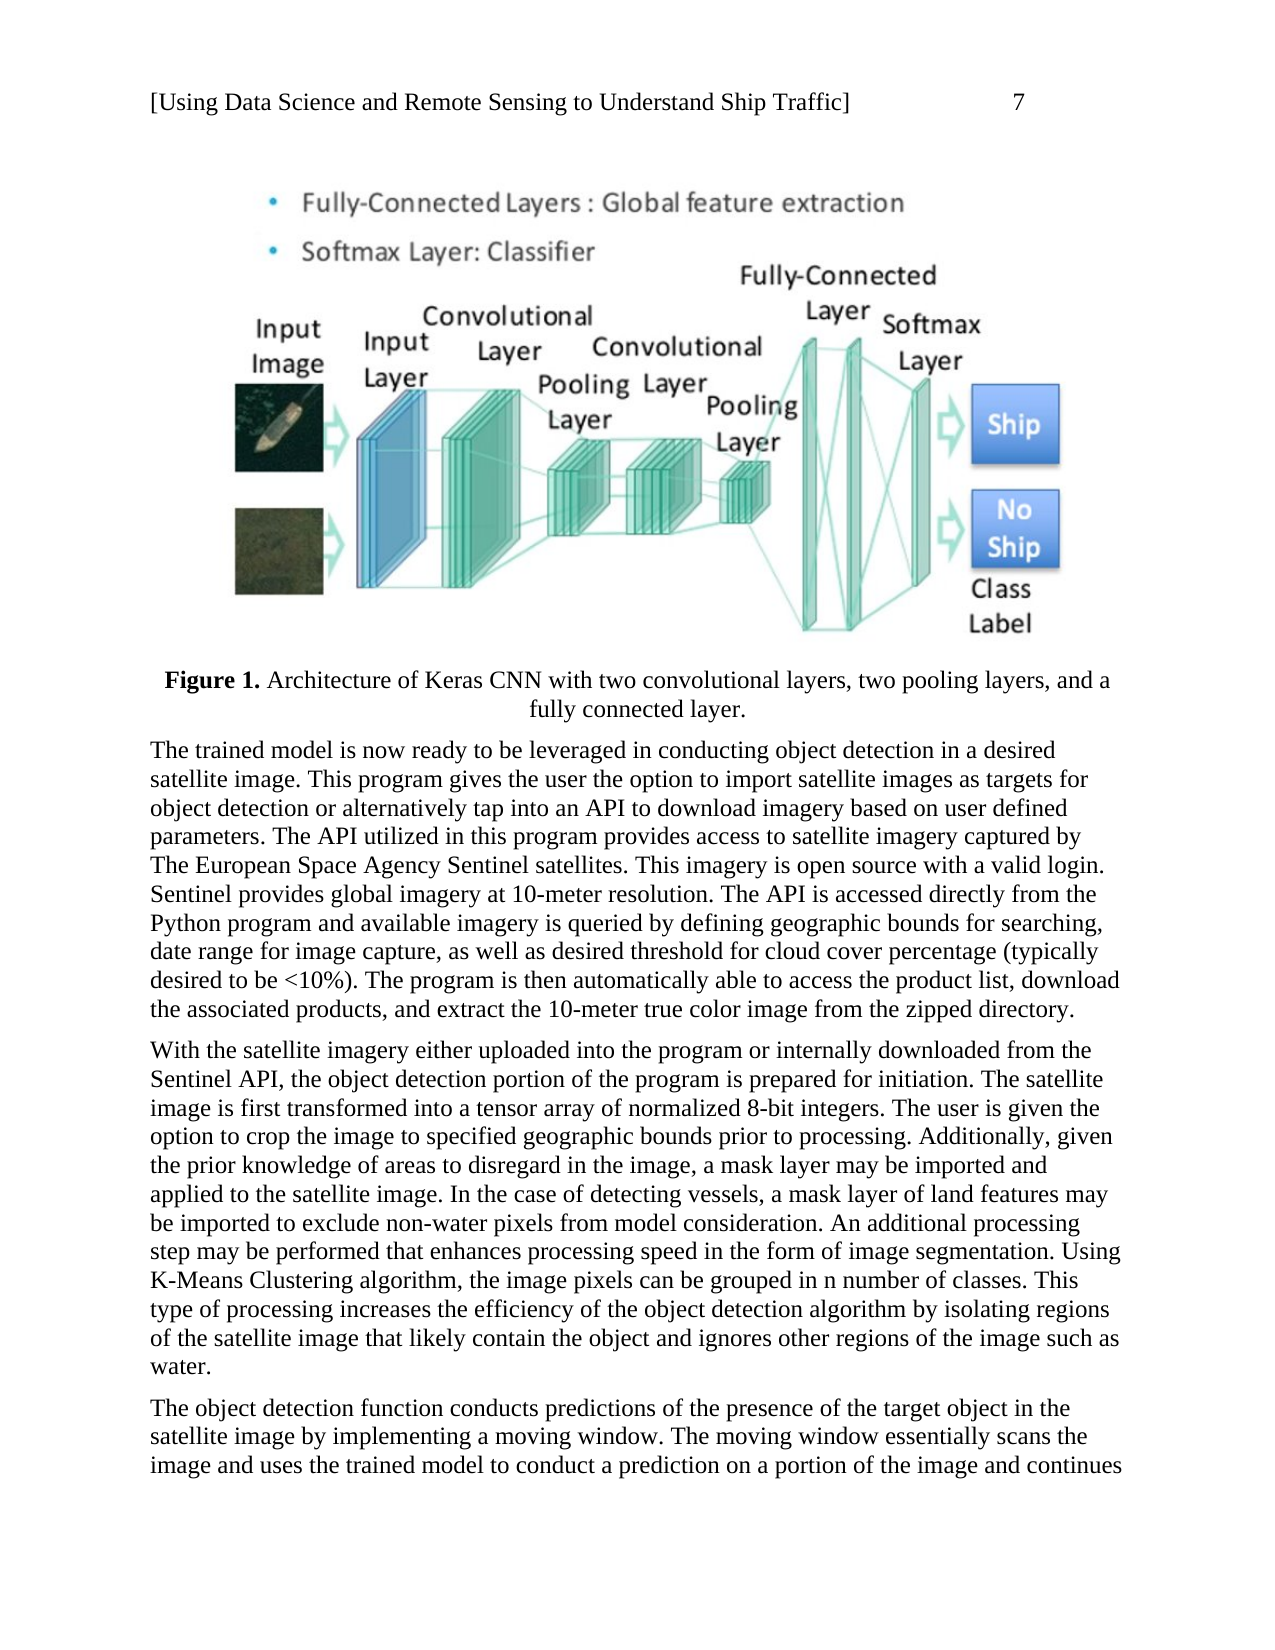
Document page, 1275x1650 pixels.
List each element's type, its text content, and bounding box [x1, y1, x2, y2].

text With the satellite imagery either uploaded into the program or internally downloaded from the Sentinel API, the object detection portion of the program is prepared for initiation. The satellite image is first transformed into a tensor array of normalized 8-bit integers. The user is given the option to crop the image to specified geographic bounds prior to processing. Additionally, given the prior knowledge of areas to disregard in the image, a mask layer may be imported and applied to the satellite image. In the case of detecting vessels, a mask layer of land features may be imported to exclude non-water pixels from model consideration. An additional processing step may be performed that enhances processing speed in the form of image segmentation. Using K-Means Clustering algorithm, the image pixels can be grouped in n number of classes. This type of processing increases the efficiency of the object detection algorithm by isolating regions of the satellite image that likely contain the object and ignores other regions of the image such as water. [150, 1035, 1125, 1380]
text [150, 1393, 1125, 1479]
text Figure 1. Architecture of Keras CNN with two convolutional layers, two pooling layers, and a fully connected layer. [150, 665, 1125, 723]
picture [150, 157, 1125, 653]
text The trained model is now ready to be leveraged in conducting object detection in a desired satellite image. This program gives the user the option to import satellite images as targets for object detection or alternatively tap into an API to download imagery based on user defined parameters. The API utilized in this program provides access to satellite imagery captured by The European Space Agency Sentinel satellites. This imagery is open source with a valid login. Sentinel provides global imagery at 10-meter resolution. The API is accessed directly from the Python program and available imagery is queried by defining geographic bounds for searching, date range for image capture, as well as desired threshold for cloud cover percentage (typically desired to be <10%). The program is then automatically able to access the product list, download the associated products, and extract the 10-meter true color image from the zipped directory. [150, 735, 1125, 1023]
